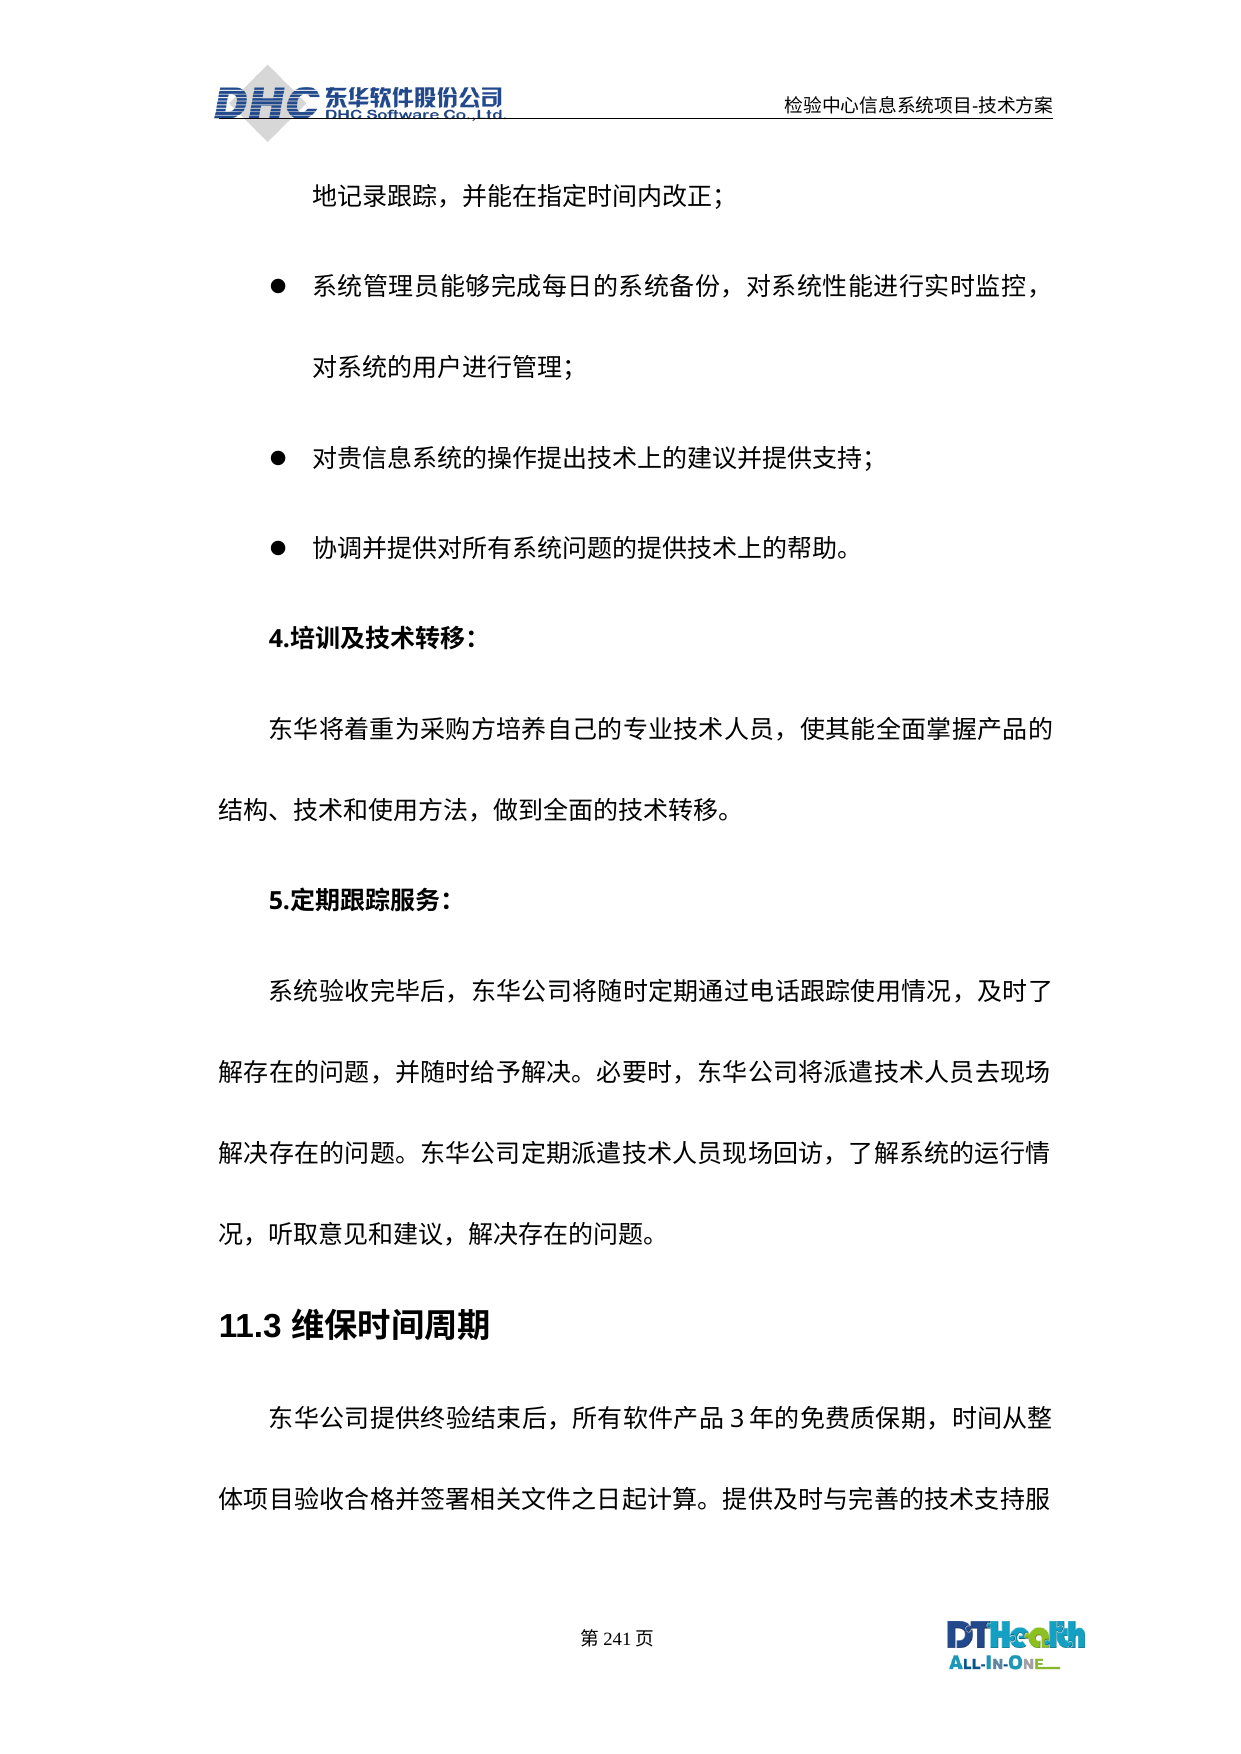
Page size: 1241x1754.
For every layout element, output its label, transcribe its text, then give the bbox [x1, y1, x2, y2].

text 东华将着重为采购方培养自己的专业技术人员，使其能全面掌握产品的结构、技术和使用方法，做到全面的技术转移。 [218, 695, 1053, 841]
picture [947, 1621, 1085, 1648]
text 4.培训及技术转移： [268, 604, 1053, 669]
text 维保时间周期 [218, 1291, 1053, 1356]
text 5.定期跟踪服务： [268, 866, 1053, 931]
text 东华公司提供终验结束后，所有软件产品3年的免费质保期，时间从整体项目验收合格并签署相关文件之日起计算。提供及时与完善的技术支持服务，以保证系统能够安全、高效地运行。系统投入使用后，东华公司负责系统终生维护。 [218, 1384, 1053, 1530]
text 系统验收完毕后，东华公司将随时定期通过电话跟踪使用情况，及时了解存在的问题，并随时给予解决。必要时，东华公司将派遣技术人员去现场解决存在的问题。东华公司定期派遣技术人员现场回访，了解系统的运行情况，听取意见和建议，解决存在的问题。 [218, 957, 1053, 1265]
picture [947, 1653, 1061, 1670]
list 能够独立的处理整个系统的一般性问题，对所有问题能够进行有效地记录跟踪，并能在指定时间内改正； [268, 162, 1053, 227]
list 系统管理员能够完成每日的系统备份，对系统性能进行实时监控，对系统的用户进行管理； [268, 252, 1053, 398]
list 对贵信息系统的操作提出技术上的建议并提供支持； [268, 424, 1053, 489]
picture [214, 64, 506, 142]
list 协调并提供对所有系统问题的提供技术上的帮助。 [268, 514, 1053, 579]
